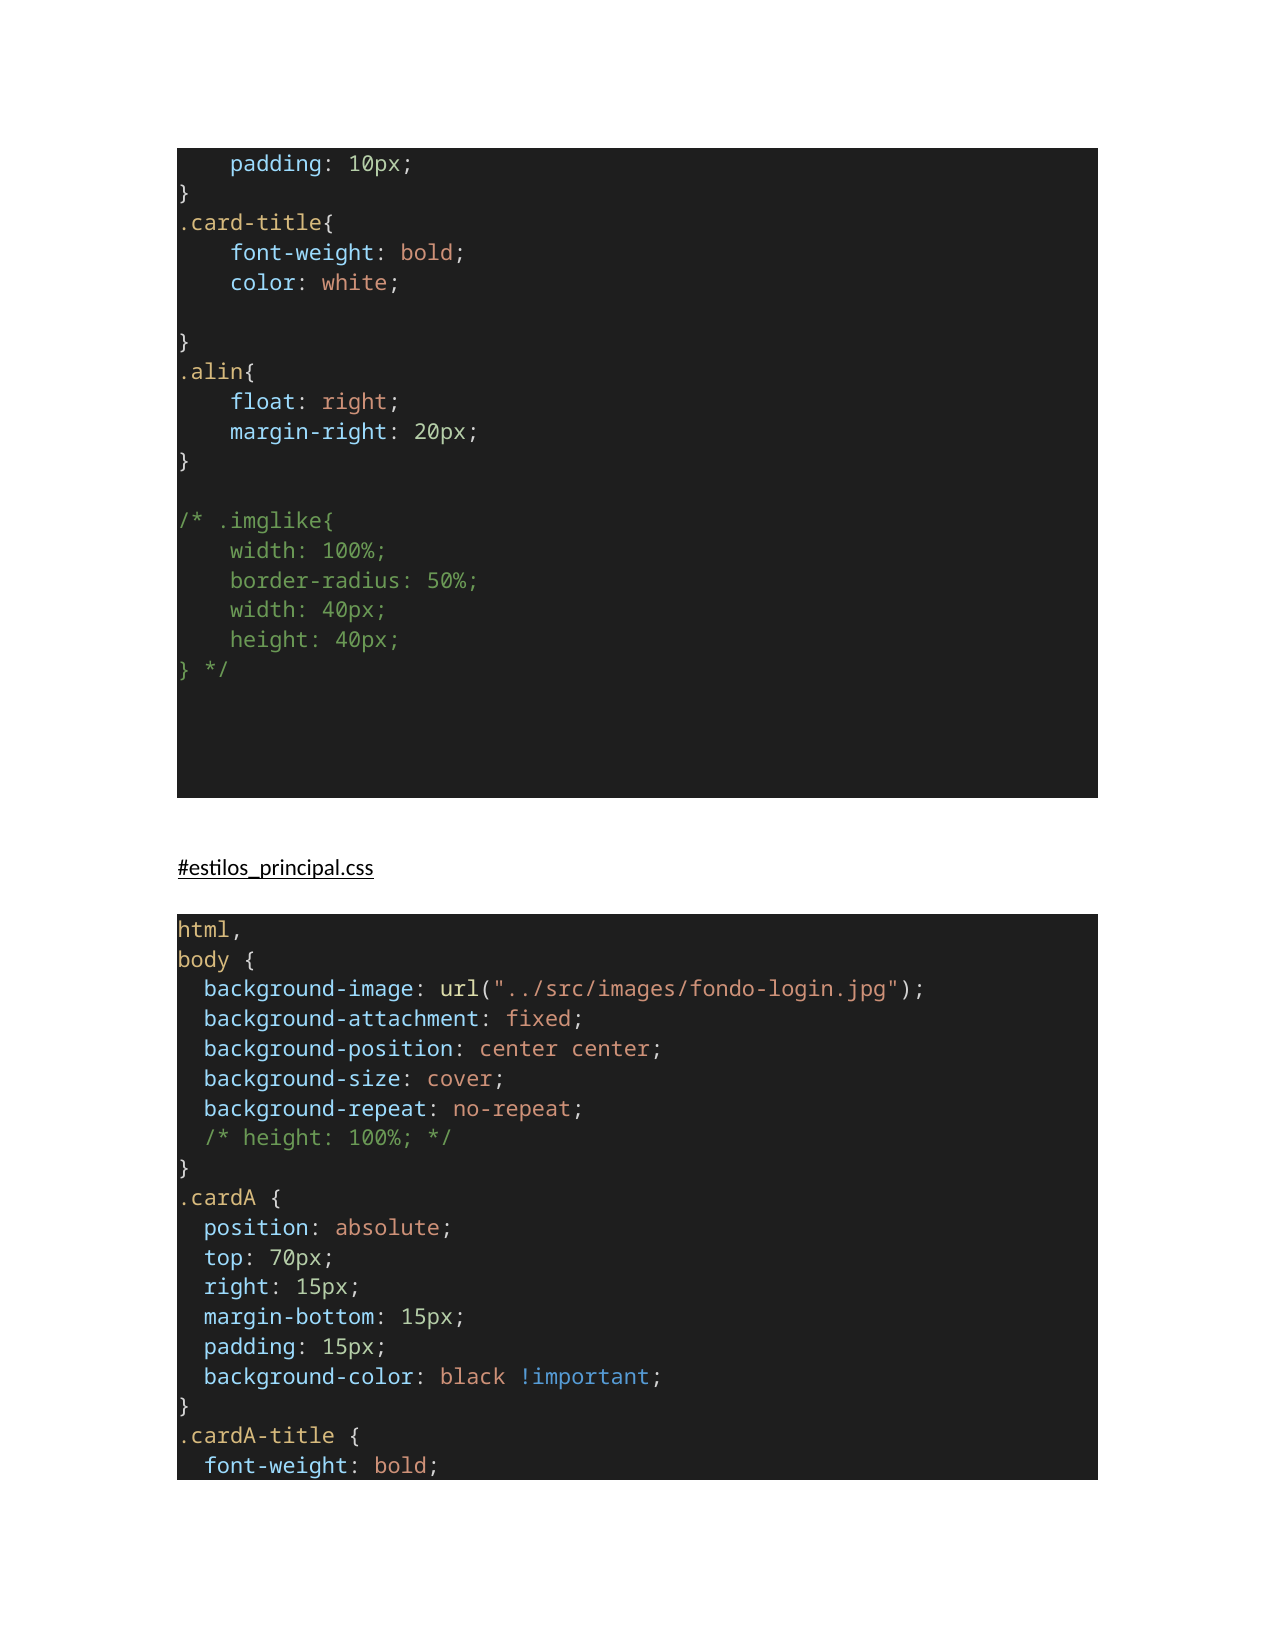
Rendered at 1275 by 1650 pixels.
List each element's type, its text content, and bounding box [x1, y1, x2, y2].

text float: right; [177, 386, 1098, 416]
text } */ [177, 654, 1098, 684]
text .card-title{ [177, 207, 1098, 237]
text } [177, 177, 1098, 207]
text border-radius: 50%; [177, 565, 1098, 594]
text width: 100%; [177, 535, 1098, 565]
text background-attachment: fixed; [177, 1003, 1098, 1033]
text right: 15px; [177, 1271, 1098, 1301]
text } [177, 446, 1098, 475]
text body { [177, 944, 1098, 973]
text position: absolute; [177, 1212, 1098, 1242]
text margin-bottom: 15px; [177, 1301, 1098, 1331]
text font-weight: bold; [177, 1450, 1098, 1480]
text font-weight: bold; [177, 237, 1098, 267]
text background-image: url("../src/images/fondo-login.jpg"); [177, 973, 1098, 1003]
text top: 70px; [177, 1242, 1098, 1271]
text height: 40px; [177, 624, 1098, 654]
text .cardA-title { [177, 1420, 1098, 1450]
text padding: 10px; [177, 148, 1098, 177]
text background-repeat: no-repeat; [177, 1093, 1098, 1122]
text html, [177, 914, 1098, 944]
text #estilos_principal.css [177, 853, 1098, 881]
text } [177, 1152, 1098, 1182]
text padding: 15px; [177, 1331, 1098, 1361]
text background-color: black !important; [177, 1361, 1098, 1391]
text .cardA { [177, 1182, 1098, 1212]
text width: 40px; [177, 594, 1098, 624]
text background-size: cover; [177, 1063, 1098, 1093]
text .alin{ [177, 356, 1098, 386]
text } [177, 326, 1098, 356]
text /* height: 100%; */ [177, 1122, 1098, 1152]
text } [177, 1391, 1098, 1420]
text /* .imglike{ [177, 505, 1098, 535]
text background-position: center center; [177, 1033, 1098, 1063]
text color: white; [177, 267, 1098, 297]
text margin-right: 20px; [177, 416, 1098, 446]
